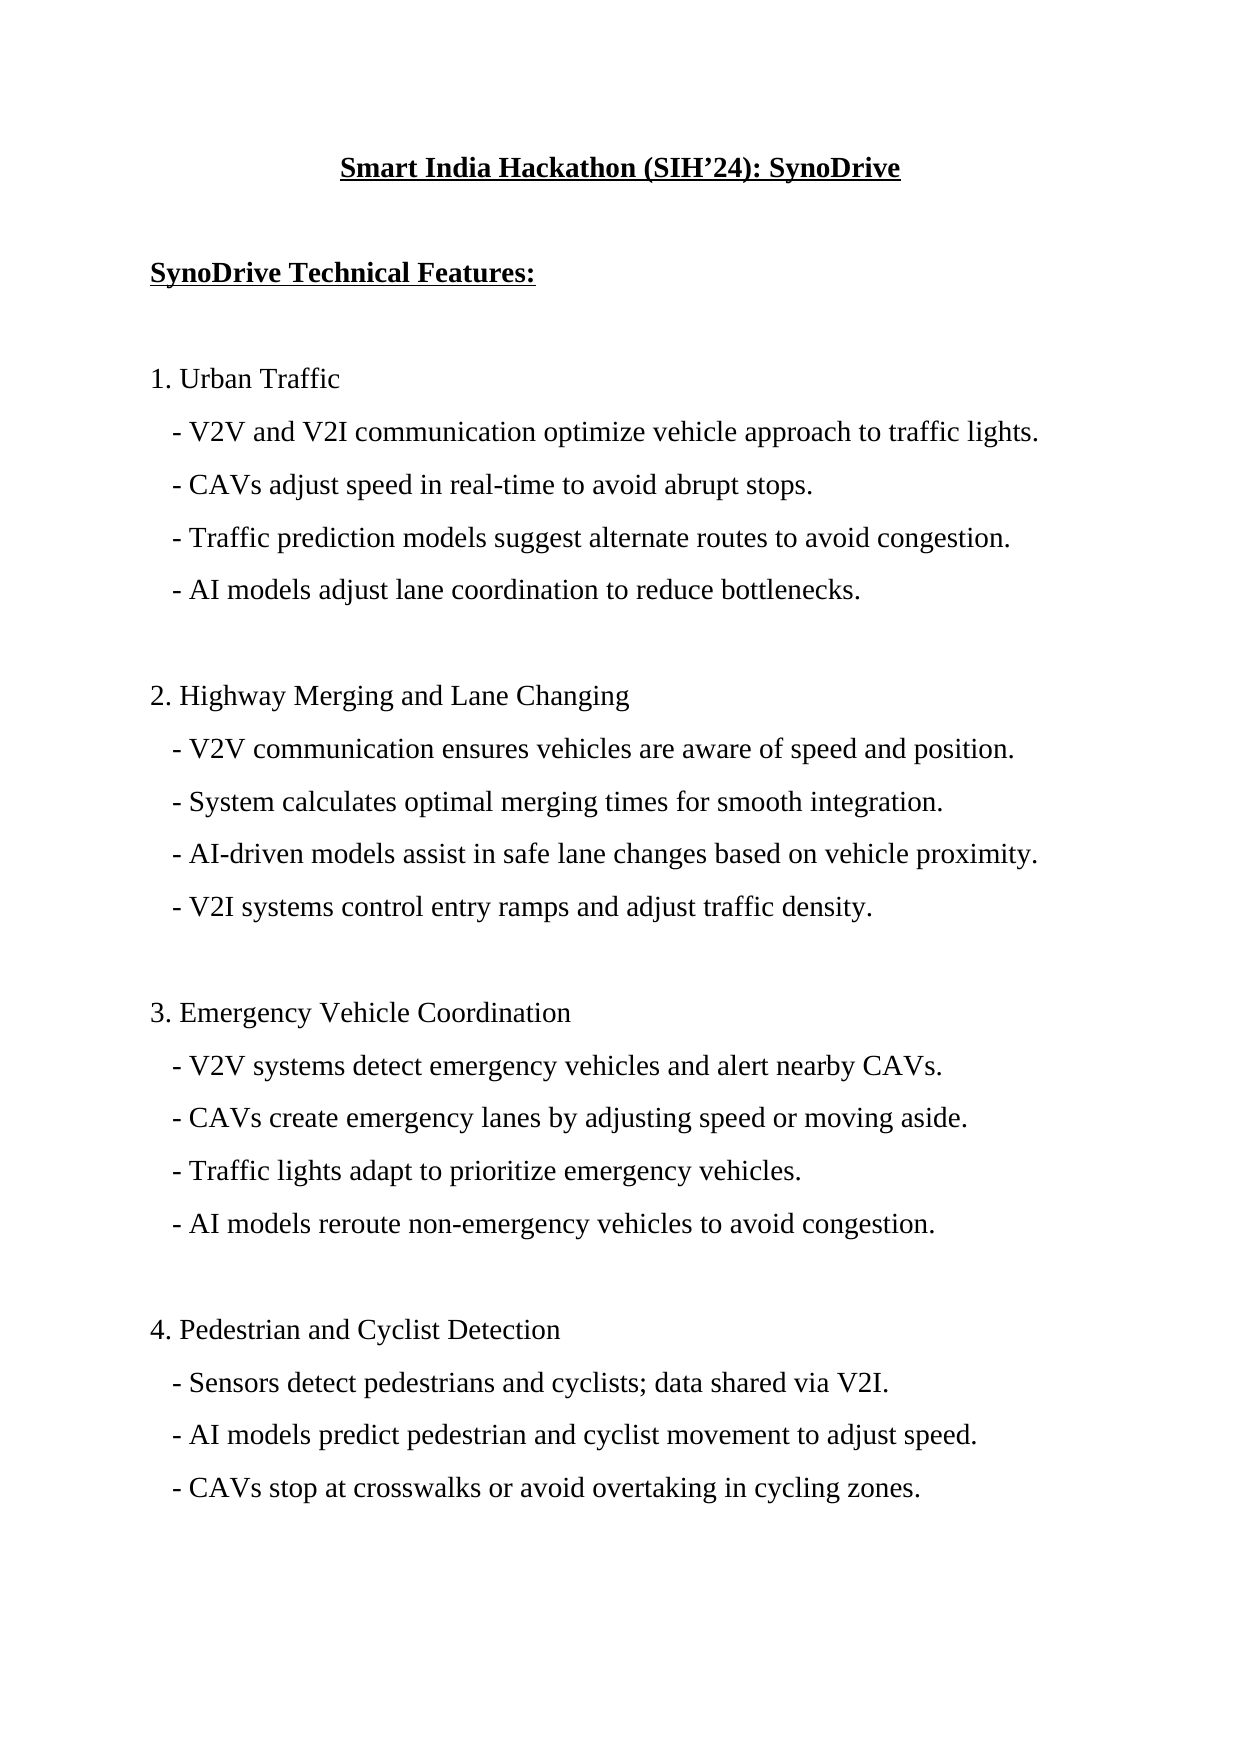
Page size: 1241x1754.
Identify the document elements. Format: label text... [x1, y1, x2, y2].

text 3. Emergency Vehicle Coordination [150, 995, 1090, 1028]
text - Traffic lights adapt to prioritize emergency vehicles. [150, 1153, 1090, 1187]
text - V2V and V2I communication optimize vehicle approach to traffic lights. [150, 414, 1090, 448]
text - System calculates optimal merging times for smooth integration. [150, 784, 1090, 817]
text - Sensors detect pedestrians and cyclists; data shared via V2I. [150, 1365, 1090, 1398]
text - V2V communication ensures vehicles are aware of speed and position. [150, 731, 1090, 764]
text SynoDrive Technical Features: [150, 256, 1090, 289]
text 4. Pedestrian and Cyclist Detection [150, 1312, 1090, 1345]
text - AI models reroute non-emergency vehicles to avoid congestion. [150, 1206, 1090, 1240]
text - V2V systems detect emergency vehicles and alert nearby CAVs. [150, 1048, 1090, 1081]
text - V2I systems control entry ramps and adjust traffic density. [150, 889, 1090, 923]
text - Traffic prediction models suggest alternate routes to avoid congestion. [150, 520, 1090, 553]
text - AI-driven models assist in safe lane changes based on vehicle proximity. [150, 837, 1090, 870]
text - CAVs adjust speed in real-time to avoid abrupt stops. [150, 467, 1090, 500]
text Smart India Hackathon (SIH’24): SynoDrive [150, 150, 1090, 183]
text - AI models predict pedestrian and cyclist movement to adjust speed. [150, 1417, 1090, 1451]
text 1. Urban Traffic [150, 361, 1090, 395]
text 2. Highway Merging and Lane Changing [150, 678, 1090, 712]
text - CAVs create emergency lanes by adjusting speed or moving aside. [150, 1101, 1090, 1134]
text - CAVs stop at crosswalks or avoid overtaking in cycling zones. [150, 1470, 1090, 1504]
text - AI models adjust lane coordination to reduce bottlenecks. [150, 572, 1090, 606]
